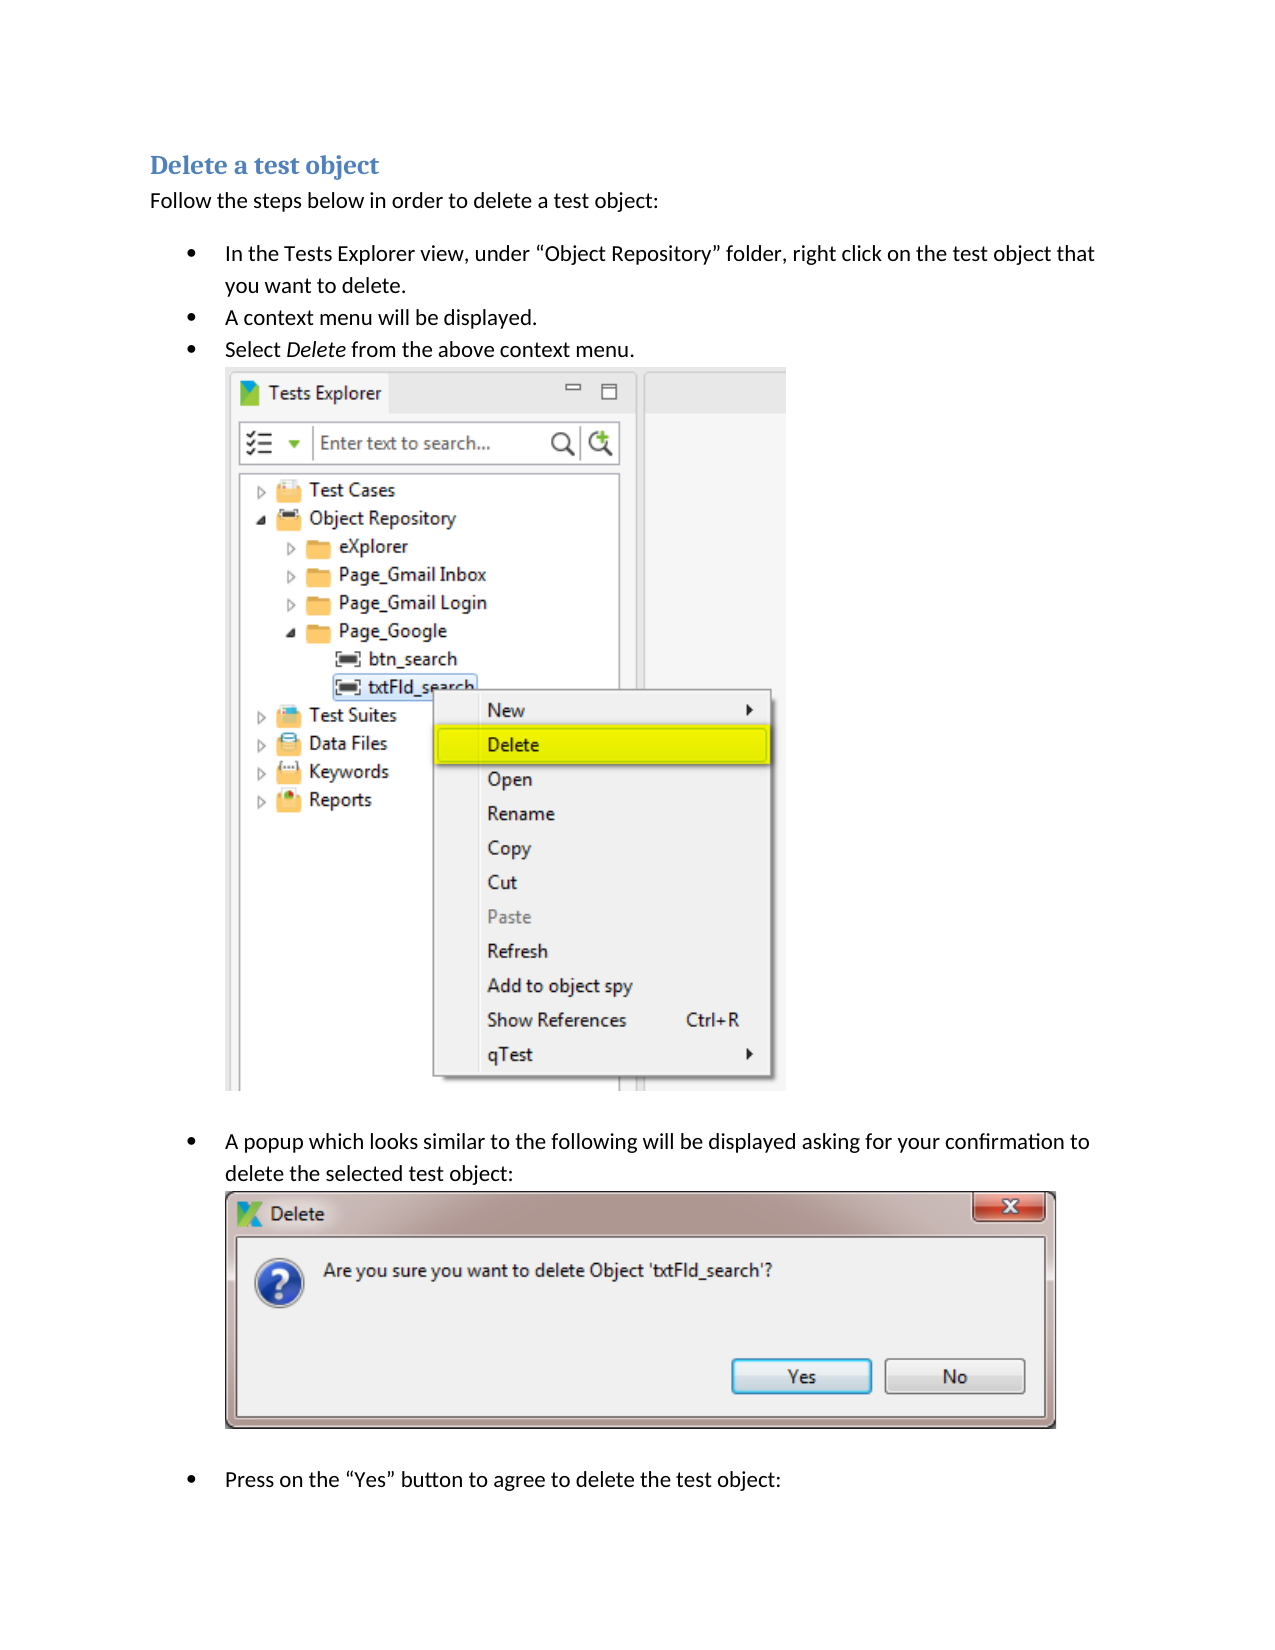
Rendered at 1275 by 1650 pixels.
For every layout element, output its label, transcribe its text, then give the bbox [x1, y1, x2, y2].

text Follow the steps below in order to delete a test object: [150, 186, 1125, 214]
list A context menu will be displayed. [187, 303, 1125, 331]
list A popup which looks similar to the following will be displayed asking for your confirmation to delete the selected test object: [187, 1127, 1125, 1187]
subtitle Delete a test object [150, 150, 1125, 181]
list Press on the “Yes” button to agree to delete the test object: [187, 1465, 1125, 1493]
picture [225, 1191, 1057, 1429]
list In the Tests Explorer view, under “Object Repository” folder, right click on the test object that you want to delete. [187, 239, 1125, 299]
list Select Delete from the above context menu. [187, 335, 1125, 363]
picture [225, 367, 786, 1091]
